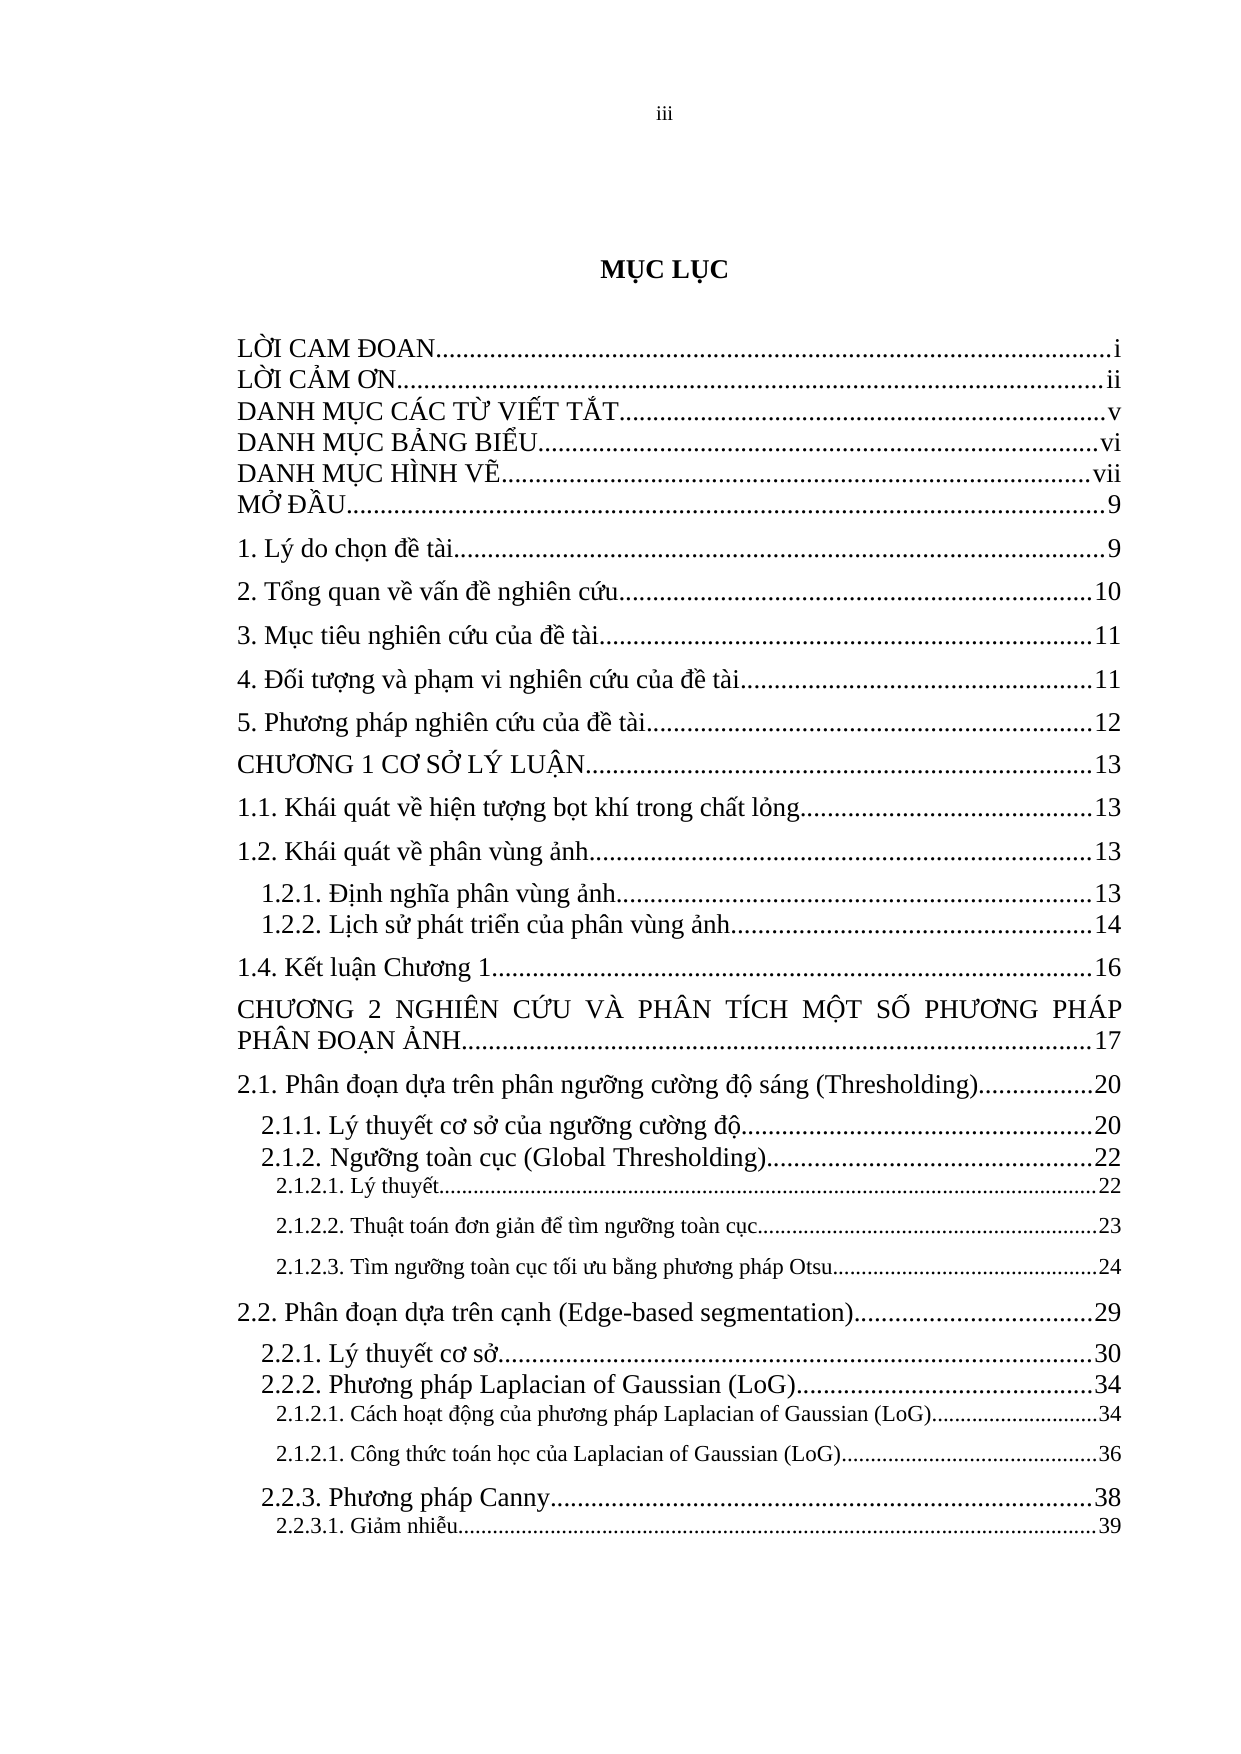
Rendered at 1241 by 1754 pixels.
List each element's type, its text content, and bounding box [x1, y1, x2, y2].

text DANH MỤC HÌNH VẼ vii [237, 457, 1122, 488]
text 2.1.2.1. Cách hoạt động của phương pháp Laplacian of Gaussian (LoG) 34 [276, 1399, 1122, 1426]
text 2.1.2.1. Lý thuyết 22 [276, 1172, 1122, 1198]
text 1.1. Khái quát về hiện tượng bọt khí trong chất lỏng 13 [237, 792, 1122, 823]
text 5. Phương pháp nghiên cứu của đề tài 12 [237, 706, 1122, 737]
text 3. Mục tiêu nghiên cứu của đề tài 11 [237, 619, 1122, 650]
text 2.1.2.3. Tìm ngưỡng toàn cục tối ưu bằng phương pháp Otsu 24 [276, 1253, 1122, 1279]
text 2.2.1. Lý thuyết cơ sở 30 [261, 1337, 1122, 1368]
text 2.2.2. Phương pháp Laplacian of Gaussian (LoG) 34 [261, 1368, 1122, 1399]
text 1.4. Kết luận Chương 1 16 [237, 952, 1122, 983]
text 1.2. Khái quát về phân vùng ảnh 13 [237, 835, 1122, 866]
text 2.1.2.1. Công thức toán học của Laplacian of Gaussian (LoG) 36 [276, 1440, 1122, 1467]
text 4. Đối tượng và phạm vi nghiên cứu của đề tài 11 [237, 663, 1122, 694]
text 1.2.2. Lịch sử phát triển của phân vùng ảnh 14 [261, 908, 1122, 939]
text 2.2.3.1. Giảm nhiễu 39 [276, 1512, 1122, 1538]
text 2. Tổng quan về vấn đề nghiên cứu 10 [237, 575, 1122, 607]
text LỜI CẢM ƠN ii [237, 363, 1122, 395]
text 1. Lý do chọn đề tài 9 [237, 532, 1122, 563]
text MỤC LỤC [207, 253, 1122, 284]
text DANH MỤC CÁC TỪ VIẾT TẮT v [237, 395, 1122, 426]
text 2.1. Phân đoạn dựa trên phân ngưỡng cường độ sáng (Thresholding) 20 [237, 1068, 1122, 1099]
text CHƯƠNG 1 CƠ SỞ LÝ LUẬN 13 [237, 748, 1122, 779]
text 2.1.2.2. Thuật toán đơn giản để tìm ngưỡng toàn cục 23 [276, 1212, 1122, 1239]
text 1.2.1. Định nghĩa phân vùng ảnh 13 [261, 877, 1122, 908]
text LỜI CAM ĐOAN i [237, 332, 1122, 363]
text MỞ ĐẦU 9 [237, 488, 1122, 519]
text 2.1.2. Ngưỡng toàn cục (Global Thresholding) 22 [261, 1141, 1122, 1172]
text DANH MỤC BẢNG BIỂU vi [237, 426, 1122, 457]
text 2.2.3. Phương pháp Canny 38 [261, 1481, 1122, 1512]
text 2.2. Phân đoạn dựa trên cạnh (Edge-based segmentation) 29 [237, 1296, 1122, 1327]
text CHƯƠNG 2 NGHIÊN CỨU VÀ PHÂN TÍCH MỘT SỐ PHƯƠNG PHÁP PHÂN ĐOẠN ẢNH 17 [237, 993, 1122, 1055]
text 2.1.1. Lý thuyết cơ sở của ngưỡng cường độ 20 [261, 1109, 1122, 1141]
